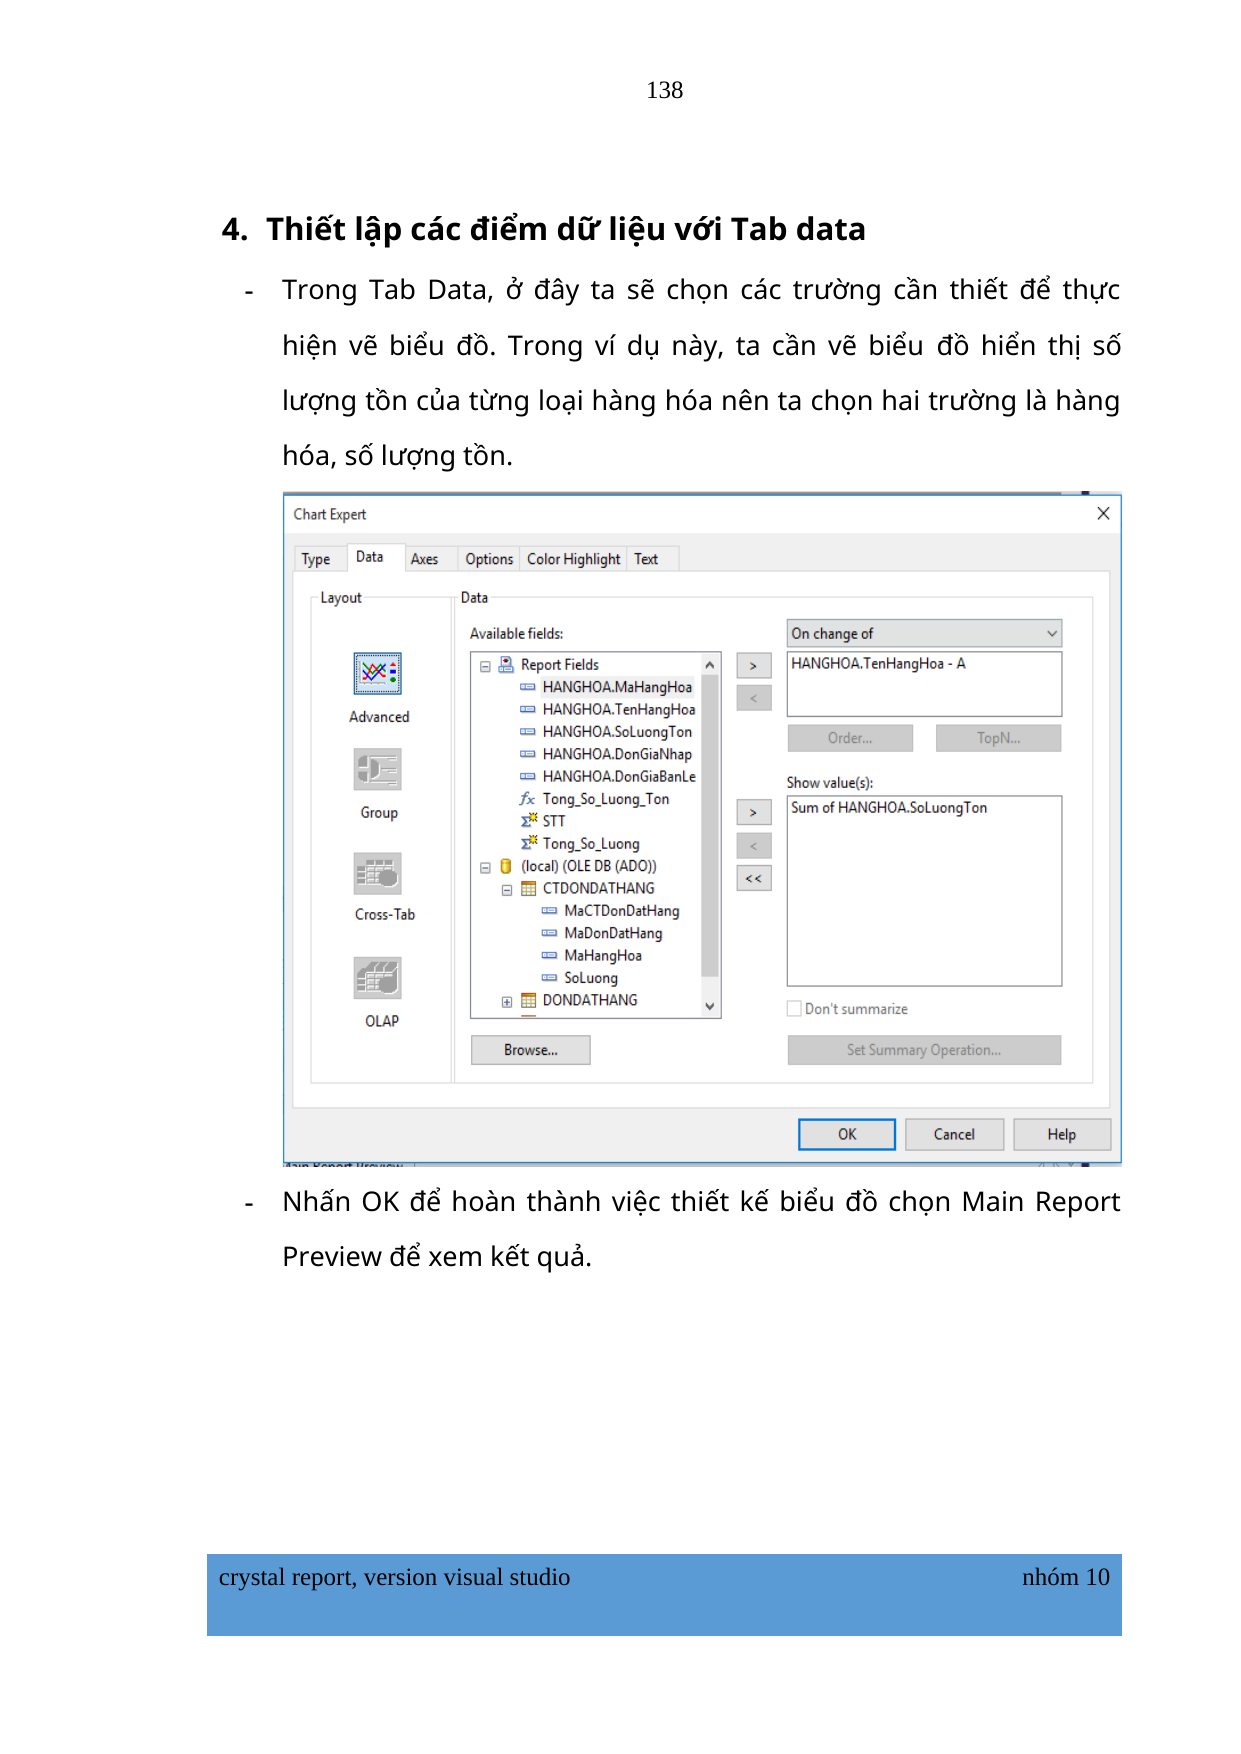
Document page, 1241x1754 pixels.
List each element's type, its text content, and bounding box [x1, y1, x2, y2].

subtitle Thiết lập các điểm dữ liệu với Tab data [222, 207, 1122, 249]
list Trong Tab Data, ở đây ta sẽ chọn các trường cần thiết để thực hiện vẽ biểu đồ. Trong ví dụ này, ta cần vẽ biểu đồ hiển thị số lượng tồn của từng loại hàng hóa nên ta chọn hai trường là hàng hóa, số lượng tồn. [244, 271, 1122, 473]
picture [282, 491, 1123, 1167]
list Nhấn OK để hoàn thành việc thiết kế biểu đồ chọn Main Report Preview để xem kết quả. [244, 1182, 1122, 1274]
